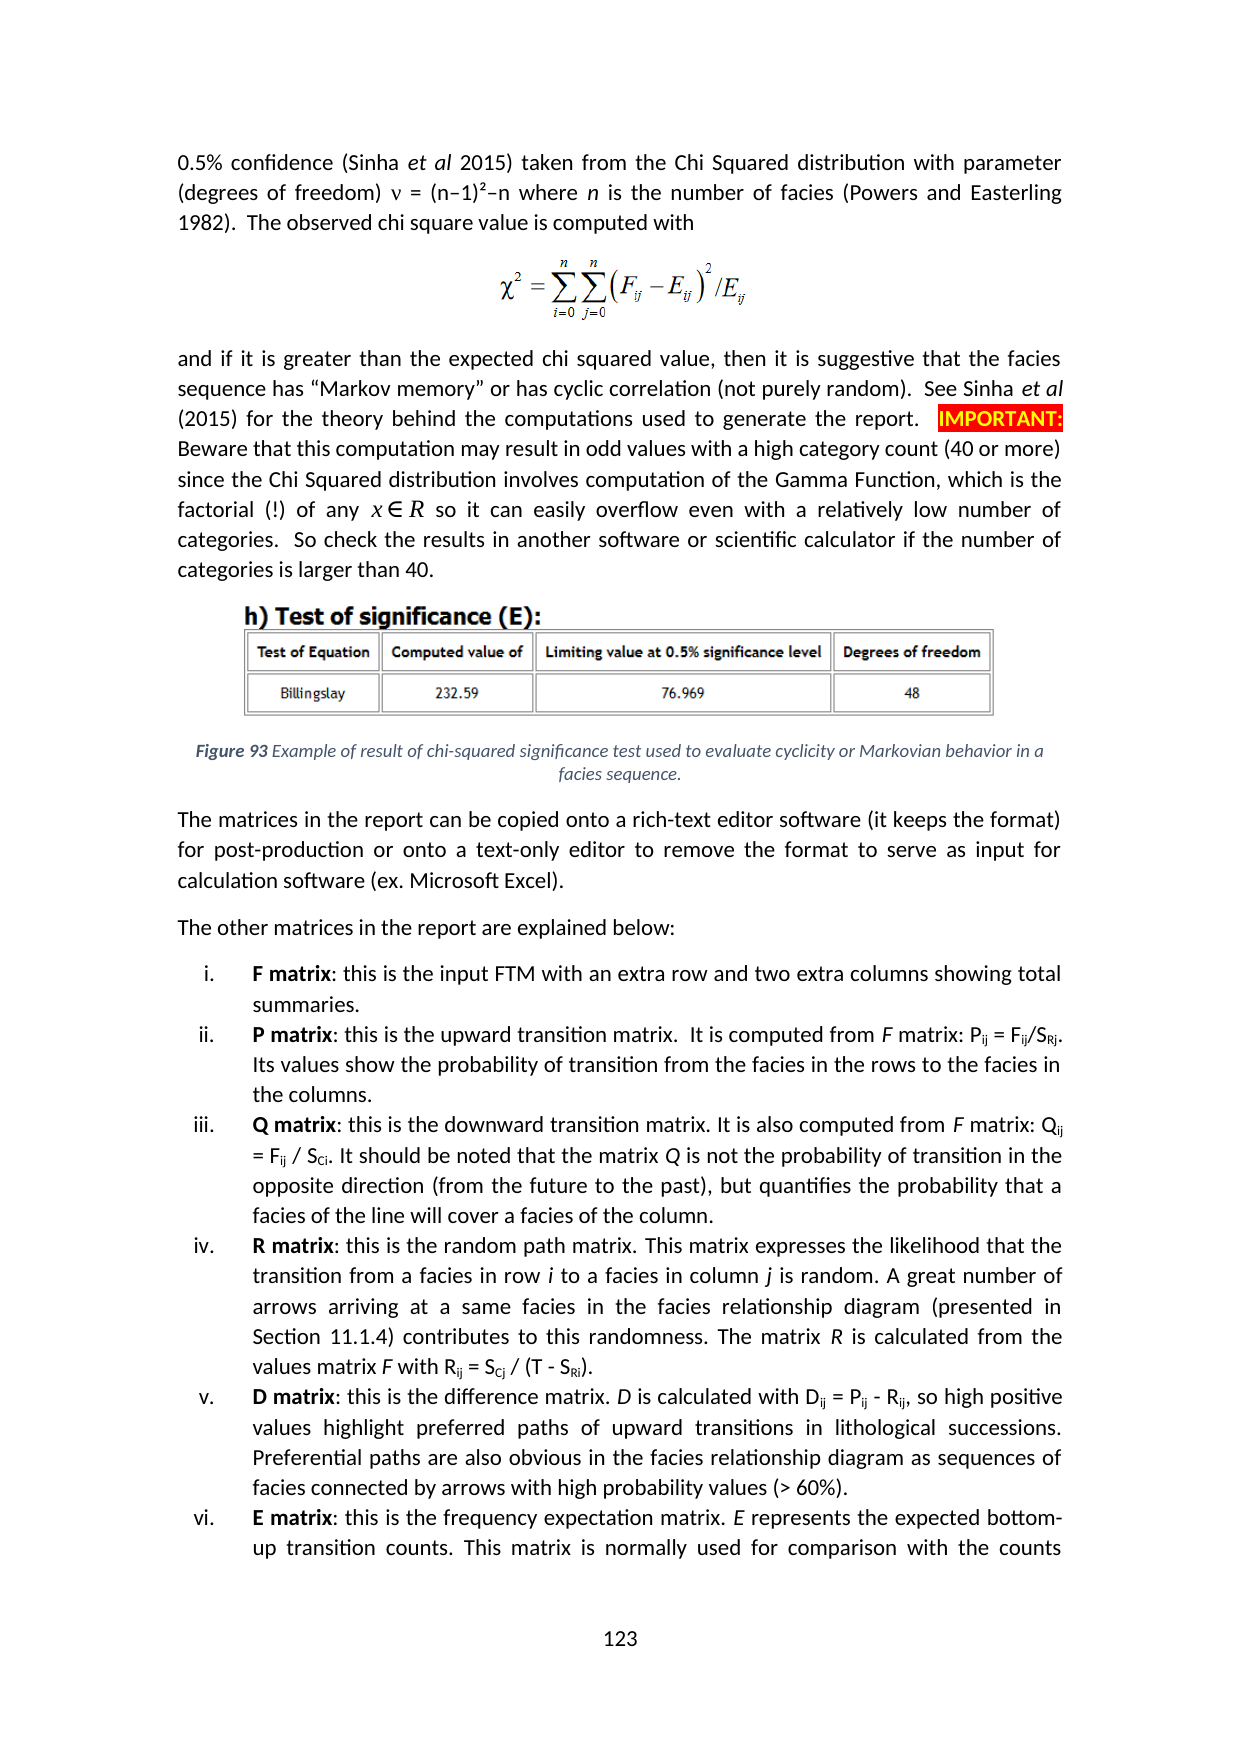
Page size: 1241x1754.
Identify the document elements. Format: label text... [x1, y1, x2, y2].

picture [484, 255, 756, 326]
picture [243, 602, 997, 720]
text The matrices in the report can be copied onto a rich-text editor software (it keeps the format) for post-production or onto a text-only editor to remove the format to serve as input for calculation software (ex. Microsoft Excel). [177, 805, 1063, 894]
list R matrix: this is the random path matrix. This matrix expresses the likelihood that the transition from a facies in row i to a facies in column j is random. A great number of arrows arriving at a same facies in the facies relationship diagram (presented in Section 11.1.4) contributes to this randomness. The matrix R is calculated from the values matrix F with Rij = SCj / (T - SRi). [215, 1231, 1063, 1380]
text The other matrices in the report are explained below: [177, 913, 1063, 941]
list P matrix: this is the upward transition matrix. It is computed from F matrix: Pij = Fij/SRj. Its values show the probability of transition from the facies in the rows to the facies in the columns. [215, 1020, 1063, 1108]
text and if it is greater than the expected chi squared value, then it is suggestive that the facies sequence has “Markov memory” or has cyclic correlation (not purely random). See Sinha et al (2015) for the theory behind the computations used to generate the report. IMPORTANT: Beware that this computation may result in odd values with a high category count (40 or more) since the Chi Squared distribution involves computation of the Gamma Function, which is the factorial (!) of any so it can easily overflow even with a relatively low number of categories. So check the results in another software or scientific calculator if the number of categories is larger than 40. [177, 344, 1063, 583]
list F matrix: this is the input FTM with an extra row and two extra columns showing total summaries. [215, 959, 1063, 1018]
text Figure 93 Example of result of chi-squared significance test used to evaluate cyclicity or Markovian behavior in a facies sequence. [177, 739, 1063, 784]
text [177, 148, 1063, 236]
list Q matrix: this is the downward transition matrix. It is also computed from F matrix: Qij = Fij / SCi. It should be noted that the matrix Q is not the probability of transition in the opposite direction (from the future to the past), but quantifies the probability that a facies of the line will cover a facies of the column. [215, 1111, 1063, 1229]
list D matrix: this is the difference matrix. D is calculated with Dij = Pij - Rij, so high positive values highlight preferred paths of upward transitions in lithological successions. Preferential paths are also obvious in the facies relationship diagram as sequences of facies connected by arrows with high probability values (> 60%). [215, 1382, 1063, 1501]
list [215, 1503, 1063, 1562]
